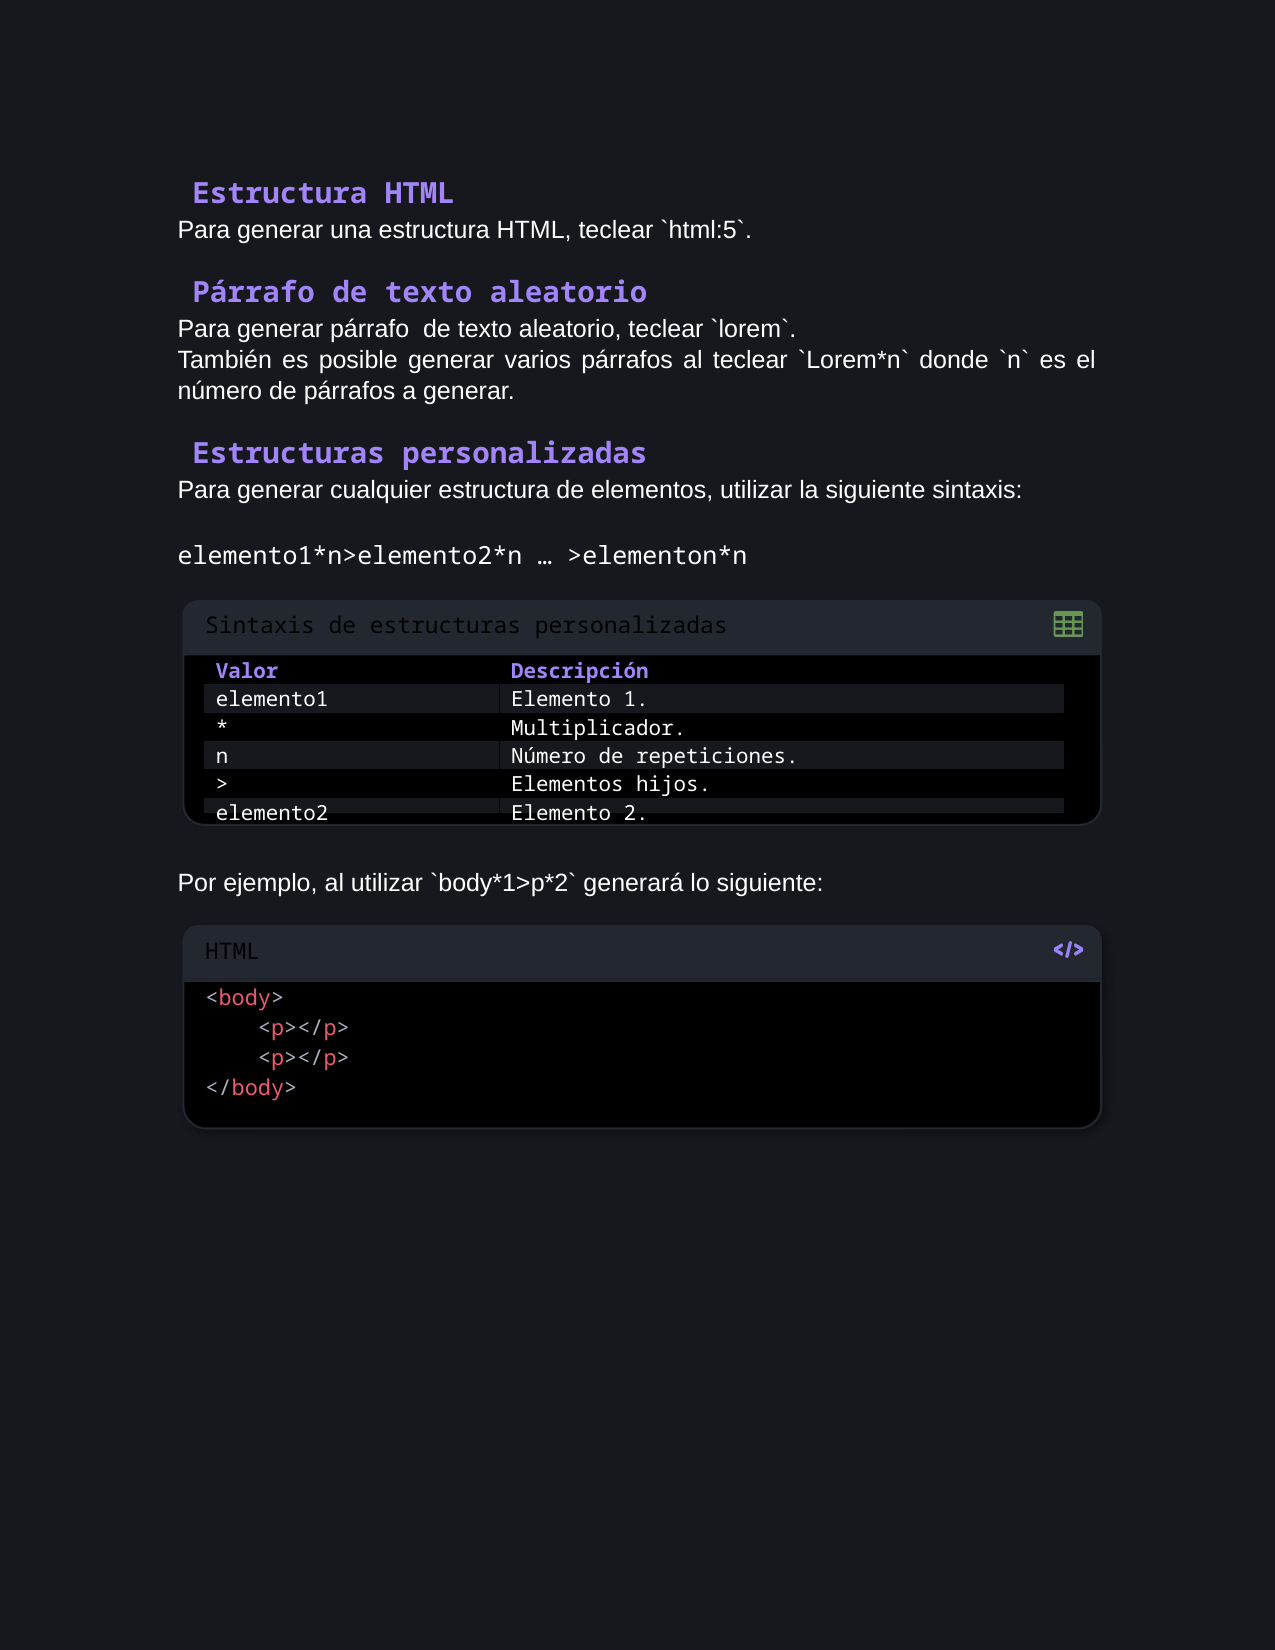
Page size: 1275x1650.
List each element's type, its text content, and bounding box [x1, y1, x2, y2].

text Por ejemplo, al utilizar `body*1>p*2` generará lo siguiente: [177, 868, 1098, 897]
text Para generar cualquier estructura de elementos, utilizar la siguiente sintaxis: [177, 475, 1098, 504]
subtitle Estructuras personalizadas [192, 432, 1098, 472]
text elemento1*n>elemento2*n … >elementon*n [177, 537, 1098, 571]
picture [1053, 934, 1084, 965]
subtitle Estructura HTML [192, 173, 1098, 212]
subtitle Párrafo de texto aleatorio [192, 271, 1098, 311]
text Para generar párrafo de texto aleatorio, teclear `lorem`. [177, 314, 1098, 343]
text También es posible generar varios párrafos al teclear `Lorem*n` donde `n` es el número de párrafos a generar. [177, 345, 1098, 405]
text Para generar una estructura HTML, teclear `html:5`. [177, 215, 1098, 244]
picture [1053, 609, 1083, 639]
